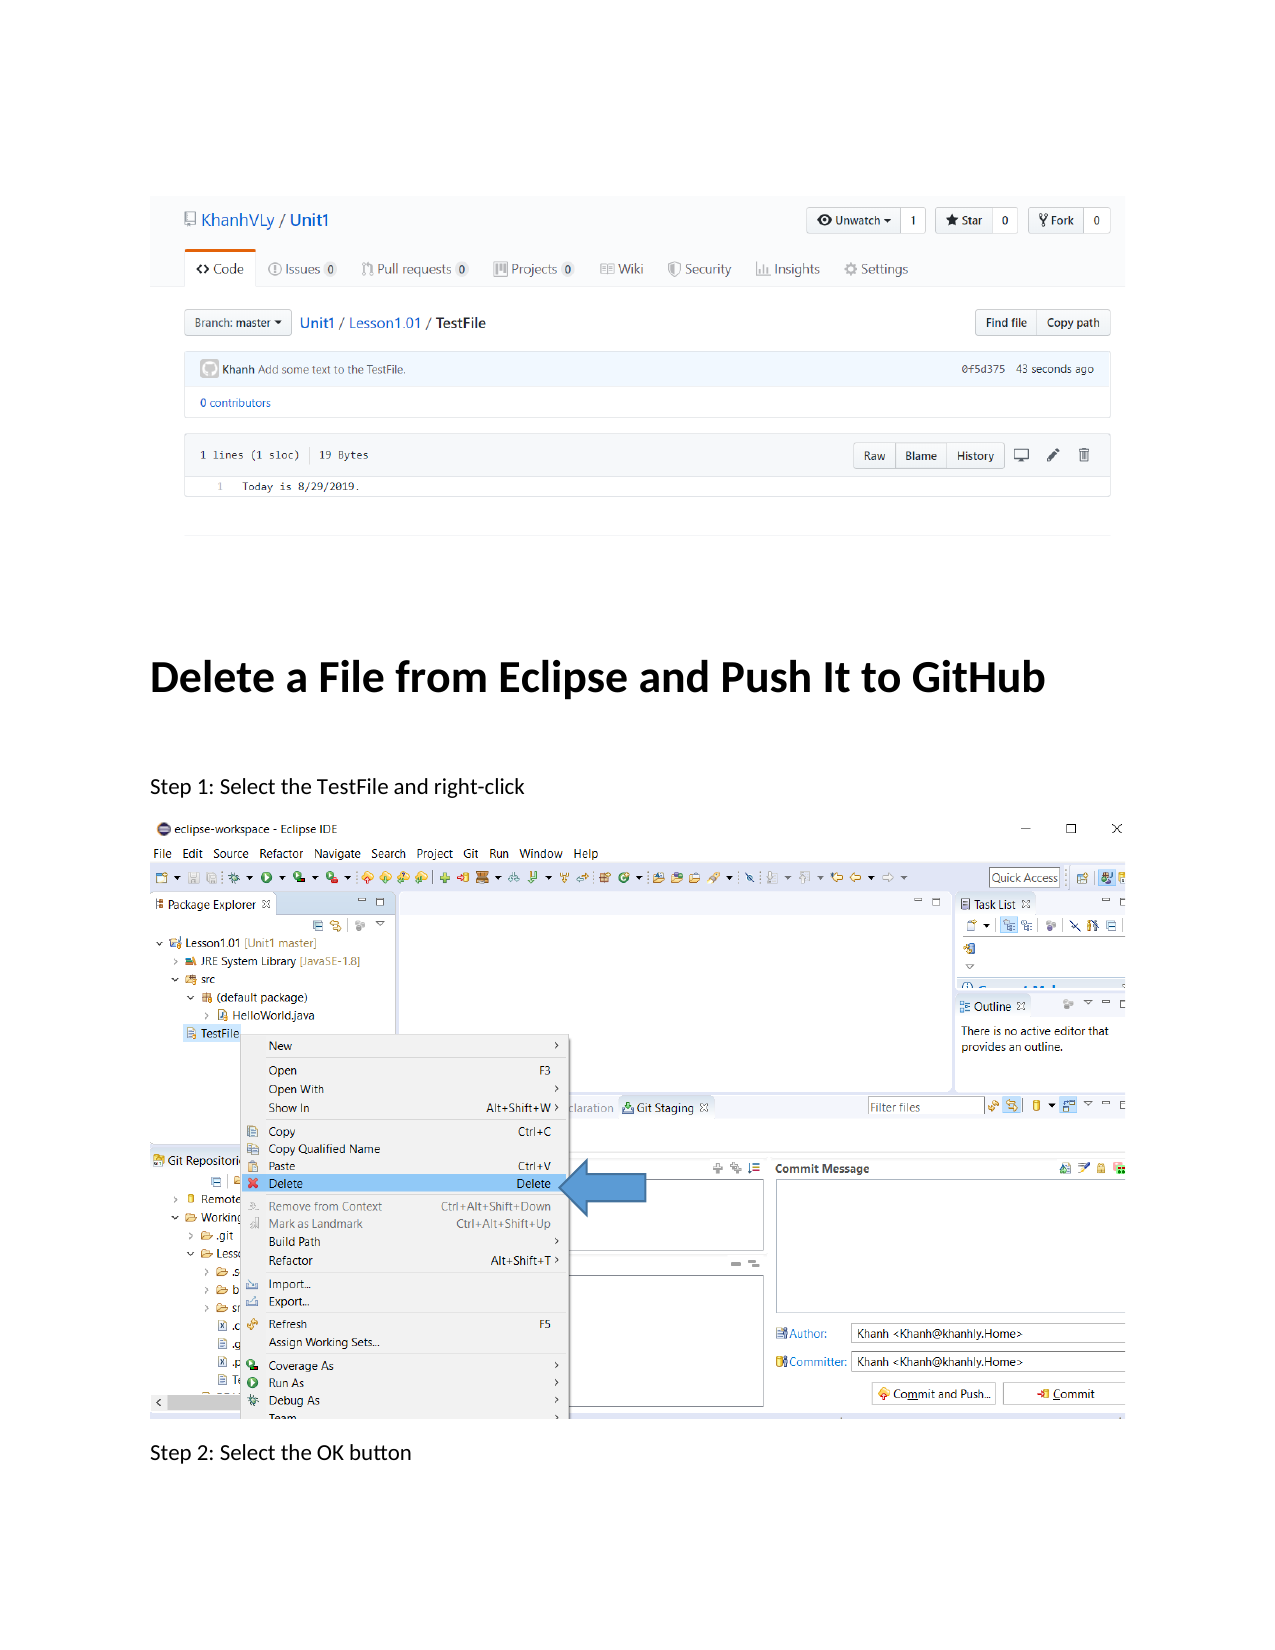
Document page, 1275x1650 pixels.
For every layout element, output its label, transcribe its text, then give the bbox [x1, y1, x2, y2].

text Step 2: Select the OK button [150, 1438, 1125, 1466]
text Delete a File from Eclipse and Push It to GitHub [150, 648, 1125, 704]
picture [150, 818, 1125, 1419]
picture [150, 196, 1125, 536]
text Step 1: Select the TestFile and right-click [150, 772, 1125, 800]
